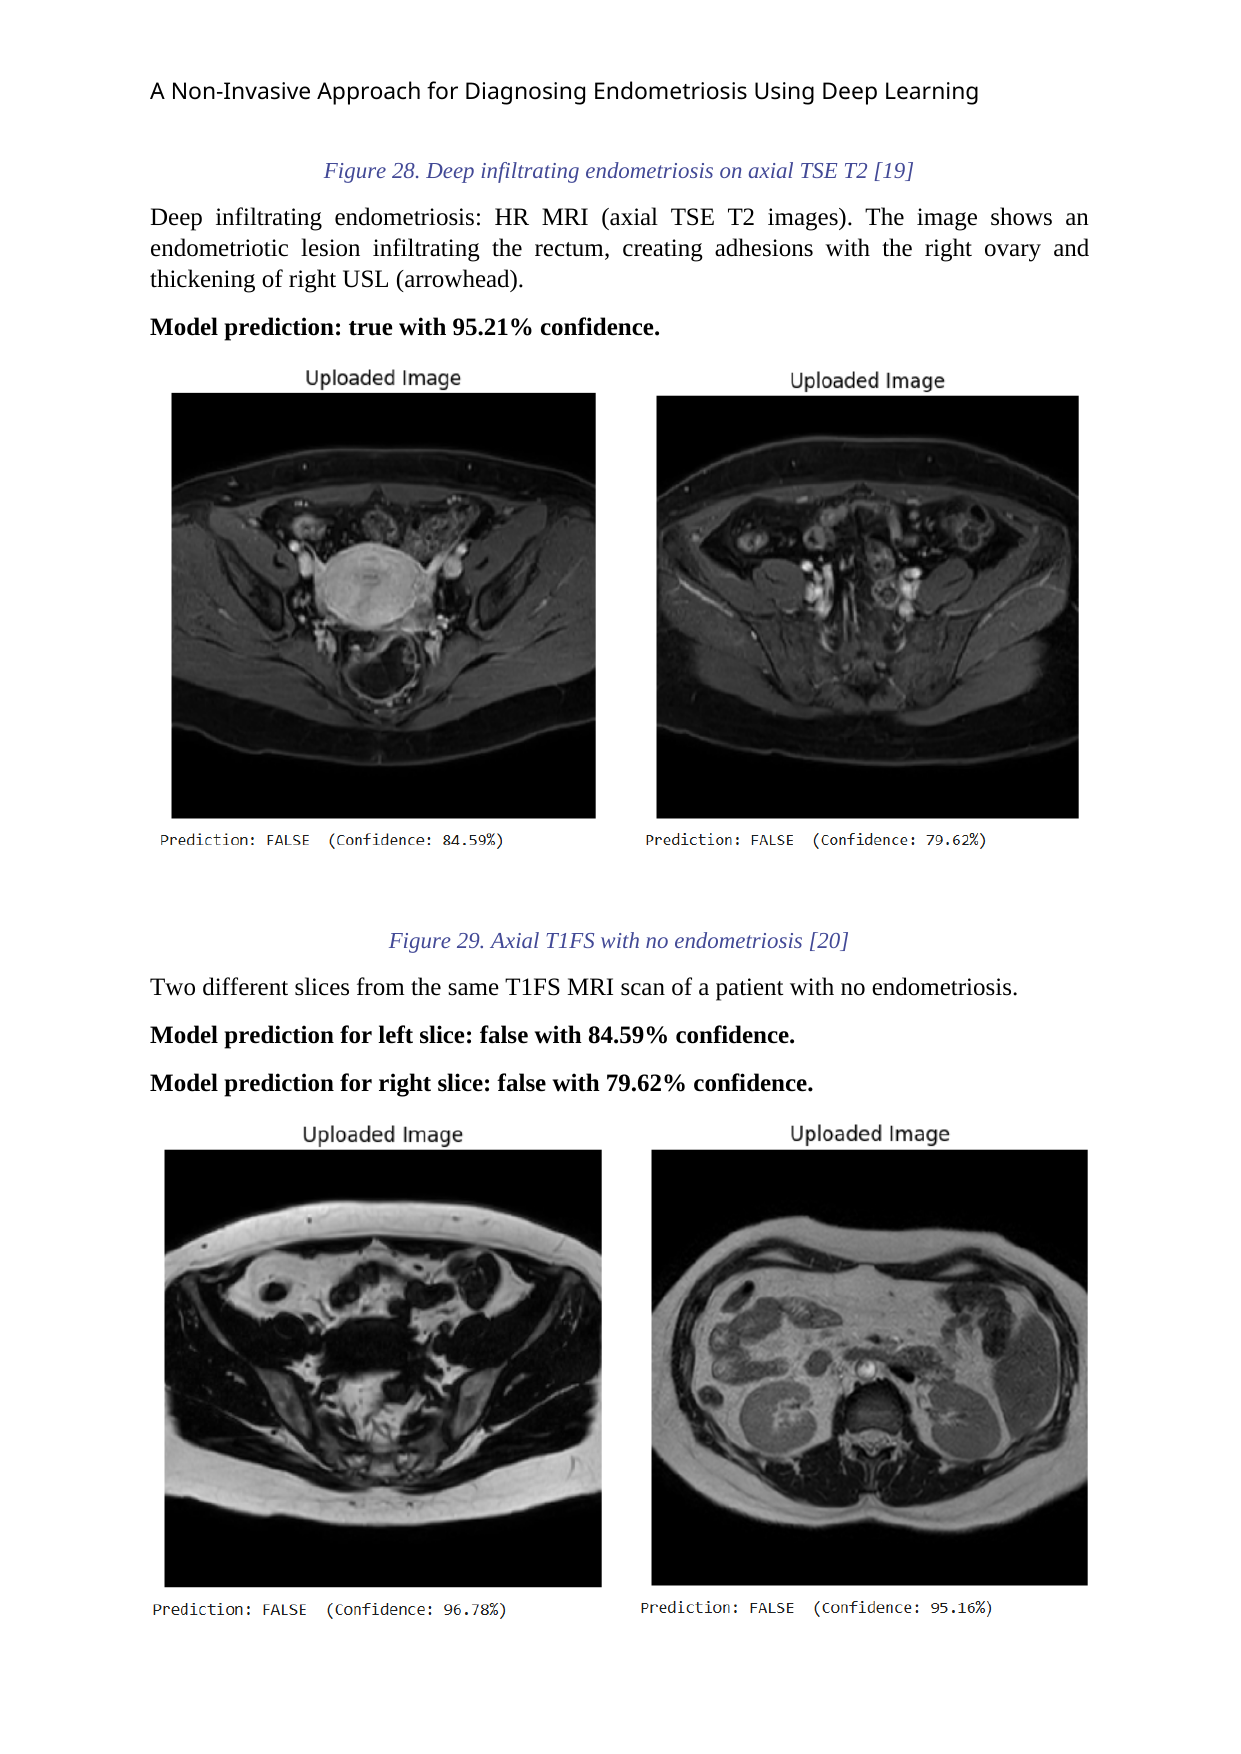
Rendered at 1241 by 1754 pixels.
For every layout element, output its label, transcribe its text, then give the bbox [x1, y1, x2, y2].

picture [631, 1118, 1102, 1621]
picture [148, 1115, 615, 1621]
text Two different slices from the same T1FS MRI scan of a patient with no endometriosis. [150, 972, 1090, 1001]
text Figure 29. Axial T1FS with no endometriosis [20] [150, 927, 1090, 954]
text Model prediction for right slice: false with 79.62% confidence. [150, 1068, 1090, 1097]
text Figure 28. Deep infiltrating endometriosis on axial TSE T2 [19] [150, 157, 1090, 184]
text Model prediction for left slice: false with 84.59% confidence. [150, 1020, 1090, 1049]
text Deep infiltrating endometriosis: HR MRI (axial TSE T2 images). The image shows an endometriotic lesion infiltrating the rectum, creating adhesions with the right ovary and thickening of right USL (arrowhead). [150, 202, 1090, 293]
text Model prediction: true with 95.21% confidence. [150, 312, 1090, 341]
picture [150, 360, 613, 856]
picture [638, 360, 1091, 852]
